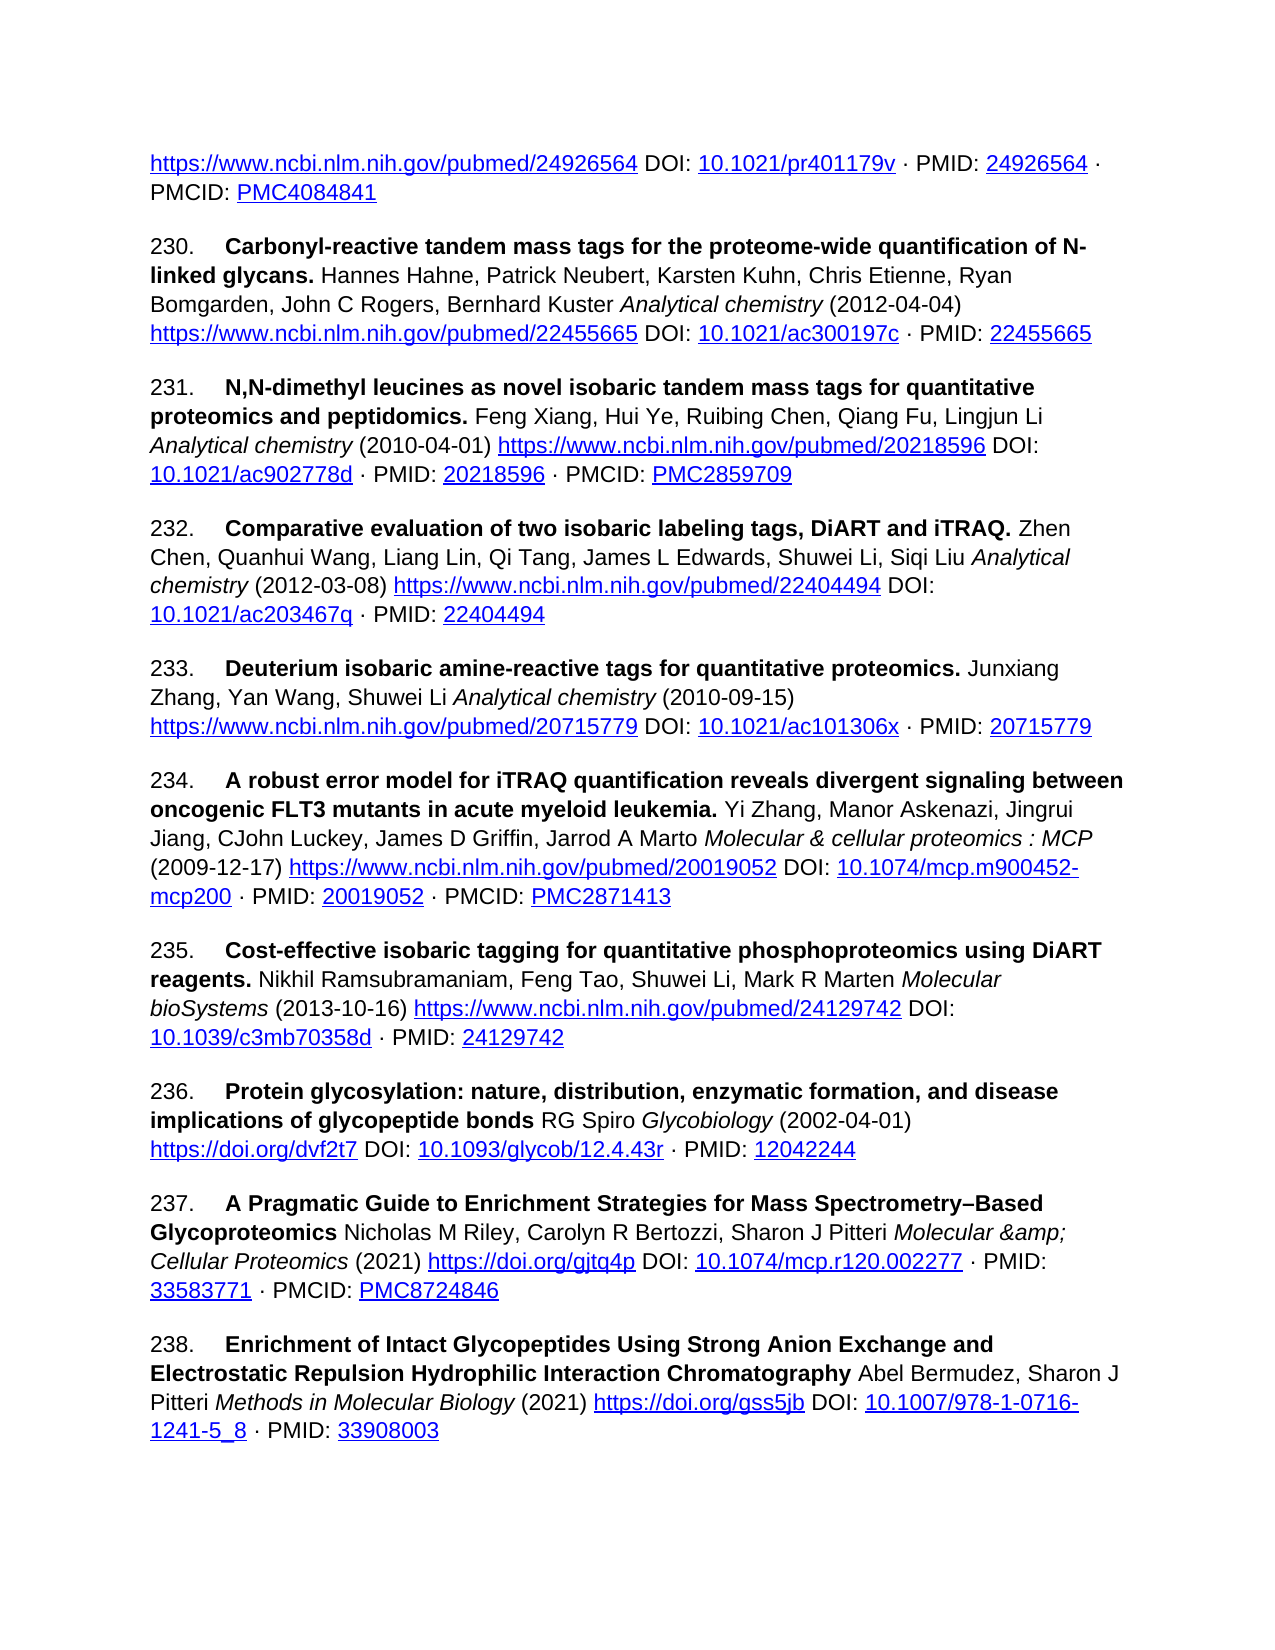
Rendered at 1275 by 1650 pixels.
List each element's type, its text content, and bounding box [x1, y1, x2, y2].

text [150, 150, 1125, 205]
text 238. Enrichment of Intact Glycopeptides Using Strong Anion Exchange and Electrostatic Repulsion Hydrophilic Interaction Chromatography Abel Bermudez, Sharon J Pitteri Methods in Molecular Biology (2021) https://doi.org/gss5jb DOI: 10.1007/978-1-0716-1241-5_8 · PMID: 33908003 [150, 1331, 1125, 1444]
text 233. Deuterium isobaric amine-reactive tags for quantitative proteomics. Junxiang Zhang, Yan Wang, Shuwei Li Analytical chemistry (2010-09-15) https://www.ncbi.nlm.nih.gov/pubmed/20715779 DOI: 10.1021/ac101306x · PMID: 20715779 [150, 655, 1125, 740]
text 237. A Pragmatic Guide to Enrichment Strategies for Mass Spectrometry–Based Glycoproteomics Nicholas M Riley, Carolyn R Bertozzi, Sharon J Pitteri Molecular &amp; Cellular Proteomics (2021) https://doi.org/gjtq4p DOI: 10.1074/mcp.r120.002277 · PMID: 33583771 · PMCID: PMC8724846 [150, 1190, 1125, 1303]
text 230. Carbonyl-reactive tandem mass tags for the proteome-wide quantification of N-linked glycans. Hannes Hahne, Patrick Neubert, Karsten Kuhn, Chris Etienne, Ryan Bomgarden, John C Rogers, Bernhard Kuster Analytical chemistry (2012-04-04) https://www.ncbi.nlm.nih.gov/pubmed/22455665 DOI: 10.1021/ac300197c · PMID: 22455665 [150, 233, 1125, 346]
text 231. N,N-dimethyl leucines as novel isobaric tandem mass tags for quantitative proteomics and peptidomics. Feng Xiang, Hui Ye, Ruibing Chen, Qiang Fu, Lingjun Li Analytical chemistry (2010-04-01) https://www.ncbi.nlm.nih.gov/pubmed/20218596 DOI: 10.1021/ac902778d · PMID: 20218596 · PMCID: PMC2859709 [150, 374, 1125, 487]
text 236. Protein glycosylation: nature, distribution, enzymatic formation, and disease implications of glycopeptide bonds RG Spiro Glycobiology (2002-04-01) https://doi.org/dvf2t7 DOI: 10.1093/glycob/12.4.43r · PMID: 12042244 [150, 1078, 1125, 1162]
text 234. A robust error model for iTRAQ quantification reveals divergent signaling between oncogenic FLT3 mutants in acute myeloid leukemia. Yi Zhang, Manor Askenazi, Jingrui Jiang, CJohn Luckey, James D Griffin, Jarrod A Marto Molecular & cellular proteomics : MCP (2009-12-17) https://www.ncbi.nlm.nih.gov/pubmed/20019052 DOI: 10.1074/mcp.m900452-mcp200 · PMID: 20019052 · PMCID: PMC2871413 [150, 767, 1125, 909]
text 232. Comparative evaluation of two isobaric labeling tags, DiART and iTRAQ. Zhen Chen, Quanhui Wang, Liang Lin, Qi Tang, James L Edwards, Shuwei Li, Siqi Liu Analytical chemistry (2012-03-08) https://www.ncbi.nlm.nih.gov/pubmed/22404494 DOI: 10.1021/ac203467q · PMID: 22404494 [150, 514, 1125, 628]
text 235. Cost-effective isobaric tagging for quantitative phosphoproteomics using DiART reagents. Nikhil Ramsubramaniam, Feng Tao, Shuwei Li, Mark R Marten Molecular bioSystems (2013-10-16) https://www.ncbi.nlm.nih.gov/pubmed/24129742 DOI: 10.1039/c3mb70358d · PMID: 24129742 [150, 937, 1125, 1050]
